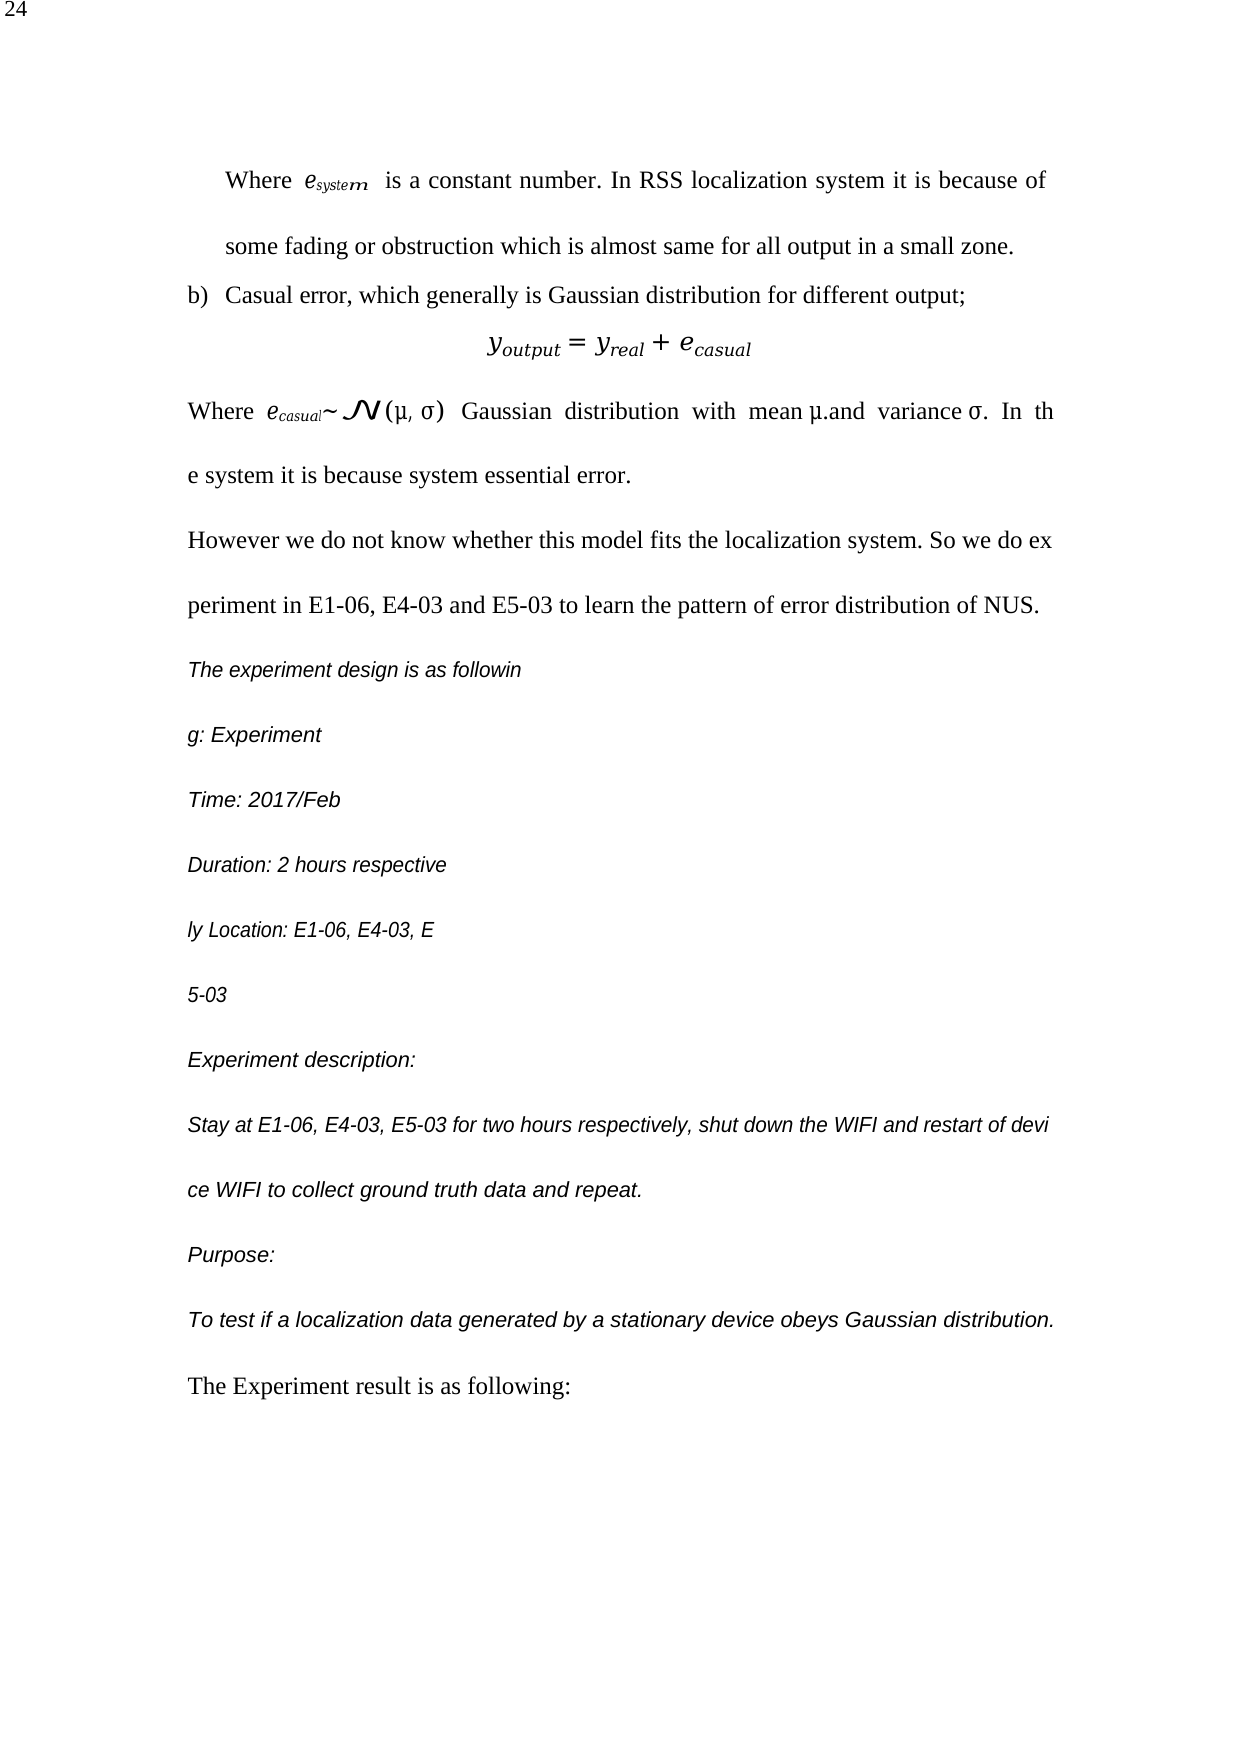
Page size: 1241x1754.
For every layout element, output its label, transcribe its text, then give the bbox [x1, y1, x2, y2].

text Duration: 2 hours respectively Location: E1-06, E4-03, E5-03 [187, 852, 453, 1007]
text Purpose: [187, 1242, 1101, 1267]
text Stay at E1-06, E4-03, E5-03 for two hours respectively, shut down the WIFI and restart of device WIFI to collect ground truth data and repeat. [187, 1112, 1053, 1202]
text Where 𝑒𝑐𝑎𝑠𝑢𝑎𝑙~𝒩(μ, σ) Gaussian distribution with mean μ.and variance σ. In the system it is because system essential error. [187, 396, 1062, 489]
text However we do not know whether this model fits the localization system. So we do experiment in E1-06, E4-03 and E5-03 to learn the pattern of error distribution of NUS. [187, 525, 1053, 619]
text Where 𝑒𝑠𝑦𝑠𝑡𝑒𝑚 is a constant number. In RSS localization system it is because of [225, 165, 1101, 194]
text 𝑦𝑜𝑢𝑡𝑝𝑢𝑡 = 𝑦𝑟𝑒𝑎𝑙 + 𝑒𝑐𝑎𝑠𝑢𝑎𝑙 [181, 327, 1058, 362]
text The Experiment result is as following: [187, 1371, 1101, 1399]
text Experiment description: [187, 1047, 1101, 1072]
text some fading or obstruction which is almost same for all output in a small zone. [181, 231, 1058, 260]
text The experiment design is as following: Experiment [187, 656, 525, 747]
text To test if a localization data generated by a stationary device obeys Gaussian distribution. [187, 1307, 1101, 1333]
list Casual error, which generally is Gaussian distribution for different output; [187, 280, 1101, 308]
text Time: 2017/Feb [187, 787, 1101, 812]
